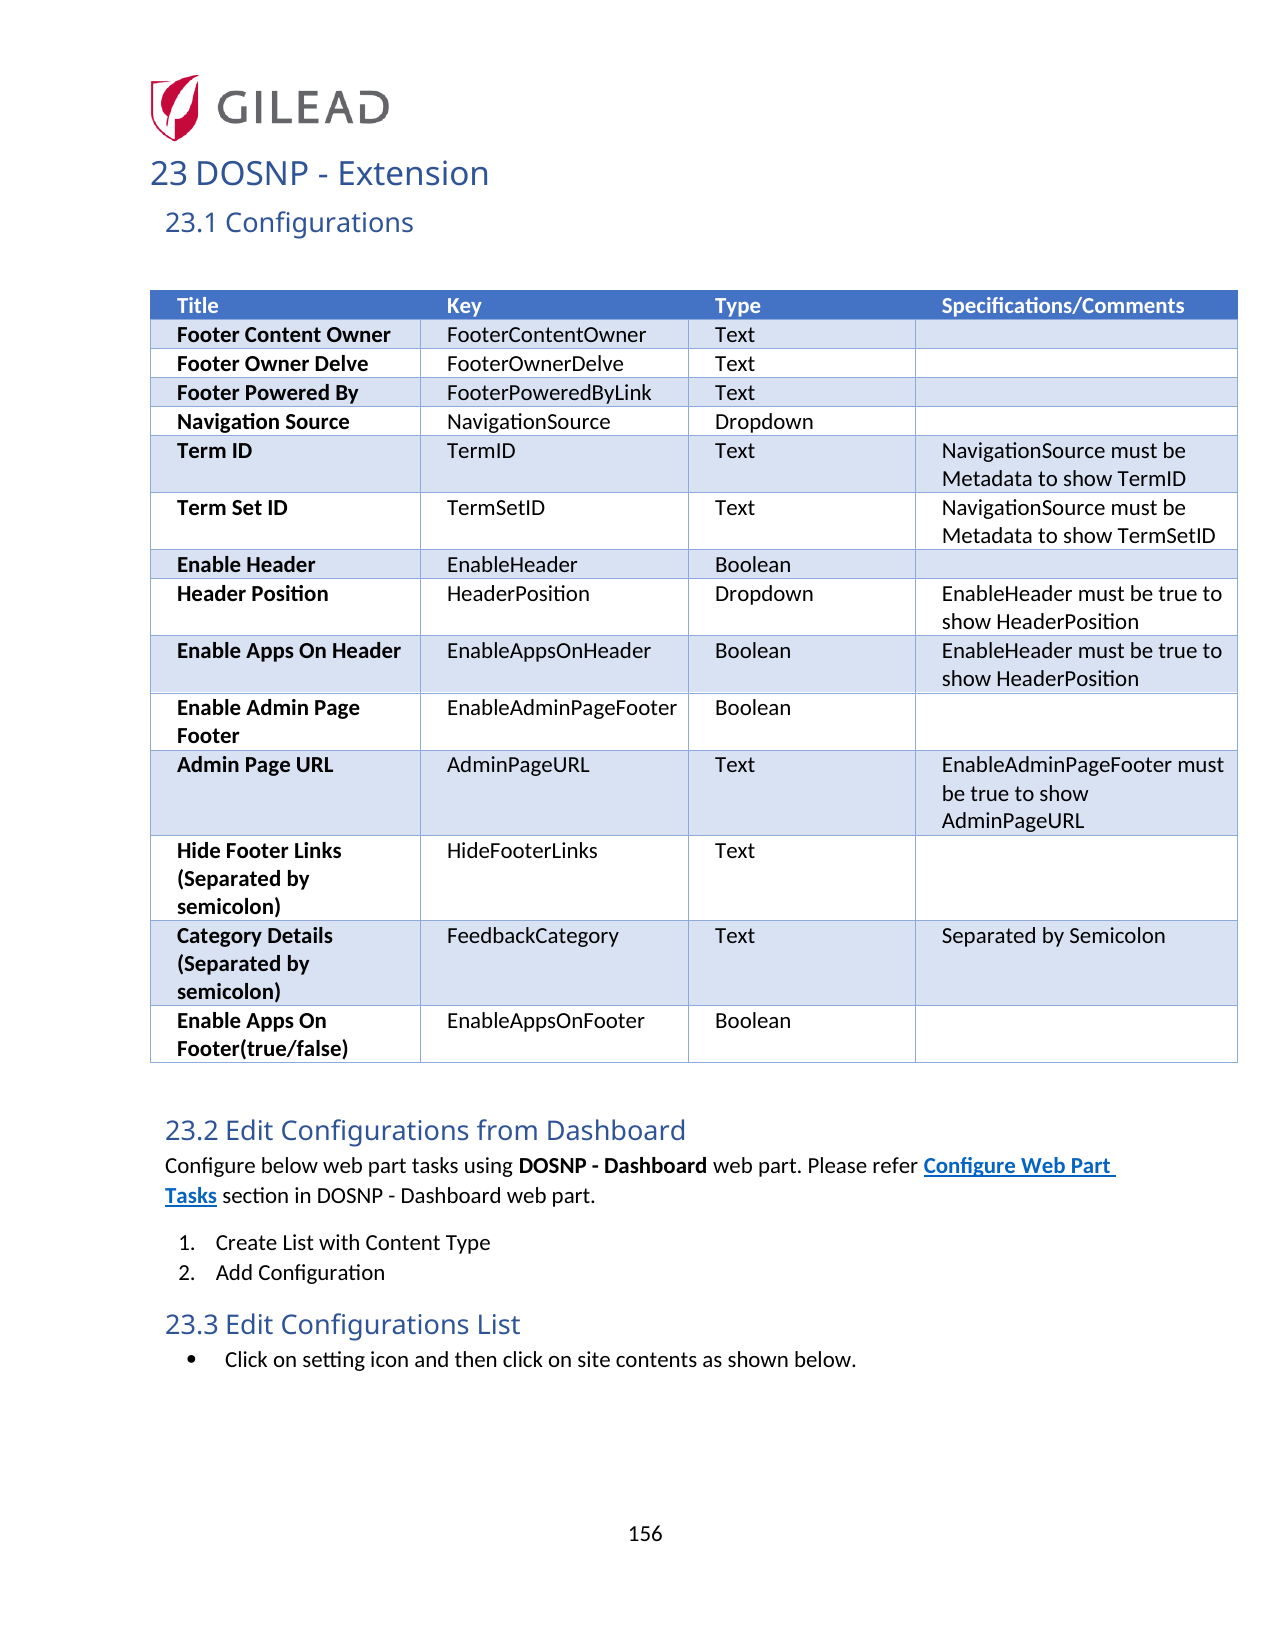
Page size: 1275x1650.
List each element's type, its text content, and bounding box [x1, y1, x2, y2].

table_cell EnableAdminPageFooter [421, 694, 688, 749]
subtitle Edit Configurations from Dashboard [165, 1111, 1125, 1148]
table_cell HeaderPosition [421, 579, 688, 635]
table_cell Text [689, 349, 915, 377]
table_cell [916, 694, 1237, 749]
table_cell Admin Page URL [151, 751, 420, 835]
table_cell [916, 407, 1237, 435]
table_header Title [151, 291, 420, 319]
table_cell Text [689, 436, 915, 492]
table_cell Text [689, 836, 915, 920]
table_cell TermID [421, 436, 688, 492]
table_cell Text [689, 751, 915, 835]
table_cell Text [689, 320, 915, 348]
table_cell Text [689, 378, 915, 406]
table_cell Category Details (Separated by semicolon) [151, 921, 420, 1005]
table_cell Enable Apps On Footer(true/false) [151, 1006, 420, 1062]
table_cell Footer Content Owner [151, 320, 420, 348]
table_cell Boolean [689, 1006, 915, 1062]
table_cell FooterContentOwner [421, 320, 688, 348]
list Create List with Content Type [178, 1228, 1125, 1256]
table_cell EnableAdminPageFooter must be true to show AdminPageURL [916, 751, 1237, 835]
table_header Type [689, 291, 915, 319]
table_cell EnableHeader must be true to show HeaderPosition [916, 636, 1237, 692]
table_cell [916, 836, 1237, 920]
table_cell TermSetID [421, 493, 688, 549]
table_cell NavigationSource must be Metadata to show TermID [916, 436, 1237, 492]
table_cell EnableHeader [421, 550, 688, 578]
table_cell Term ID [151, 436, 420, 492]
table_cell Boolean [689, 636, 915, 692]
table_cell FooterOwnerDelve [421, 349, 688, 377]
table_cell Text [689, 921, 915, 1005]
table_header Specifications/Comments [916, 291, 1237, 319]
table_cell Boolean [689, 694, 915, 749]
table_cell EnableAppsOnFooter [421, 1006, 688, 1062]
table_cell [916, 349, 1237, 377]
table_cell [916, 550, 1237, 578]
table_cell FeedbackCategory [421, 921, 688, 1005]
subtitle Edit Configurations List [165, 1305, 1125, 1342]
text Configure below web part tasks using DOSNP - Dashboard web part. Please refer Configure Web Part Tasks section in DOSNP - Dashboard web part. [165, 1151, 1125, 1209]
table_cell Separated by Semicolon [916, 921, 1237, 1005]
table_cell EnableHeader must be true to show HeaderPosition [916, 579, 1237, 635]
table_cell Text [689, 493, 915, 549]
table_cell NavigationSource must be Metadata to show TermSetID [916, 493, 1237, 549]
table_cell Enable Admin Page Footer [151, 694, 420, 749]
table_cell Dropdown [689, 407, 915, 435]
table_cell Hide Footer Links (Separated by semicolon) [151, 836, 420, 920]
table_cell Boolean [689, 550, 915, 578]
table_cell Enable Apps On Header [151, 636, 420, 692]
table_header Key [421, 291, 688, 319]
table_cell NavigationSource [421, 407, 688, 435]
table_cell Footer Owner Delve [151, 349, 420, 377]
table_cell [916, 320, 1237, 348]
table_cell [916, 378, 1237, 406]
list Click on setting icon and then click on site contents as shown below. [187, 1345, 1125, 1373]
table_cell HideFooterLinks [421, 836, 688, 920]
subtitle DOSNP - Extension [150, 150, 1125, 195]
table_cell Footer Powered By [151, 378, 420, 406]
table_cell Enable Header [151, 550, 420, 578]
table_cell [916, 1006, 1237, 1062]
picture [150, 75, 389, 142]
table_cell Dropdown [689, 579, 915, 635]
table_cell Navigation Source [151, 407, 420, 435]
table_cell AdminPageURL [421, 751, 688, 835]
list Add Configuration [178, 1258, 1125, 1286]
table_cell Term Set ID [151, 493, 420, 549]
table_cell FooterPoweredByLink [421, 378, 688, 406]
table_cell EnableAppsOnHeader [421, 636, 688, 692]
subtitle Configurations [165, 203, 1125, 240]
table_cell Header Position [151, 579, 420, 635]
